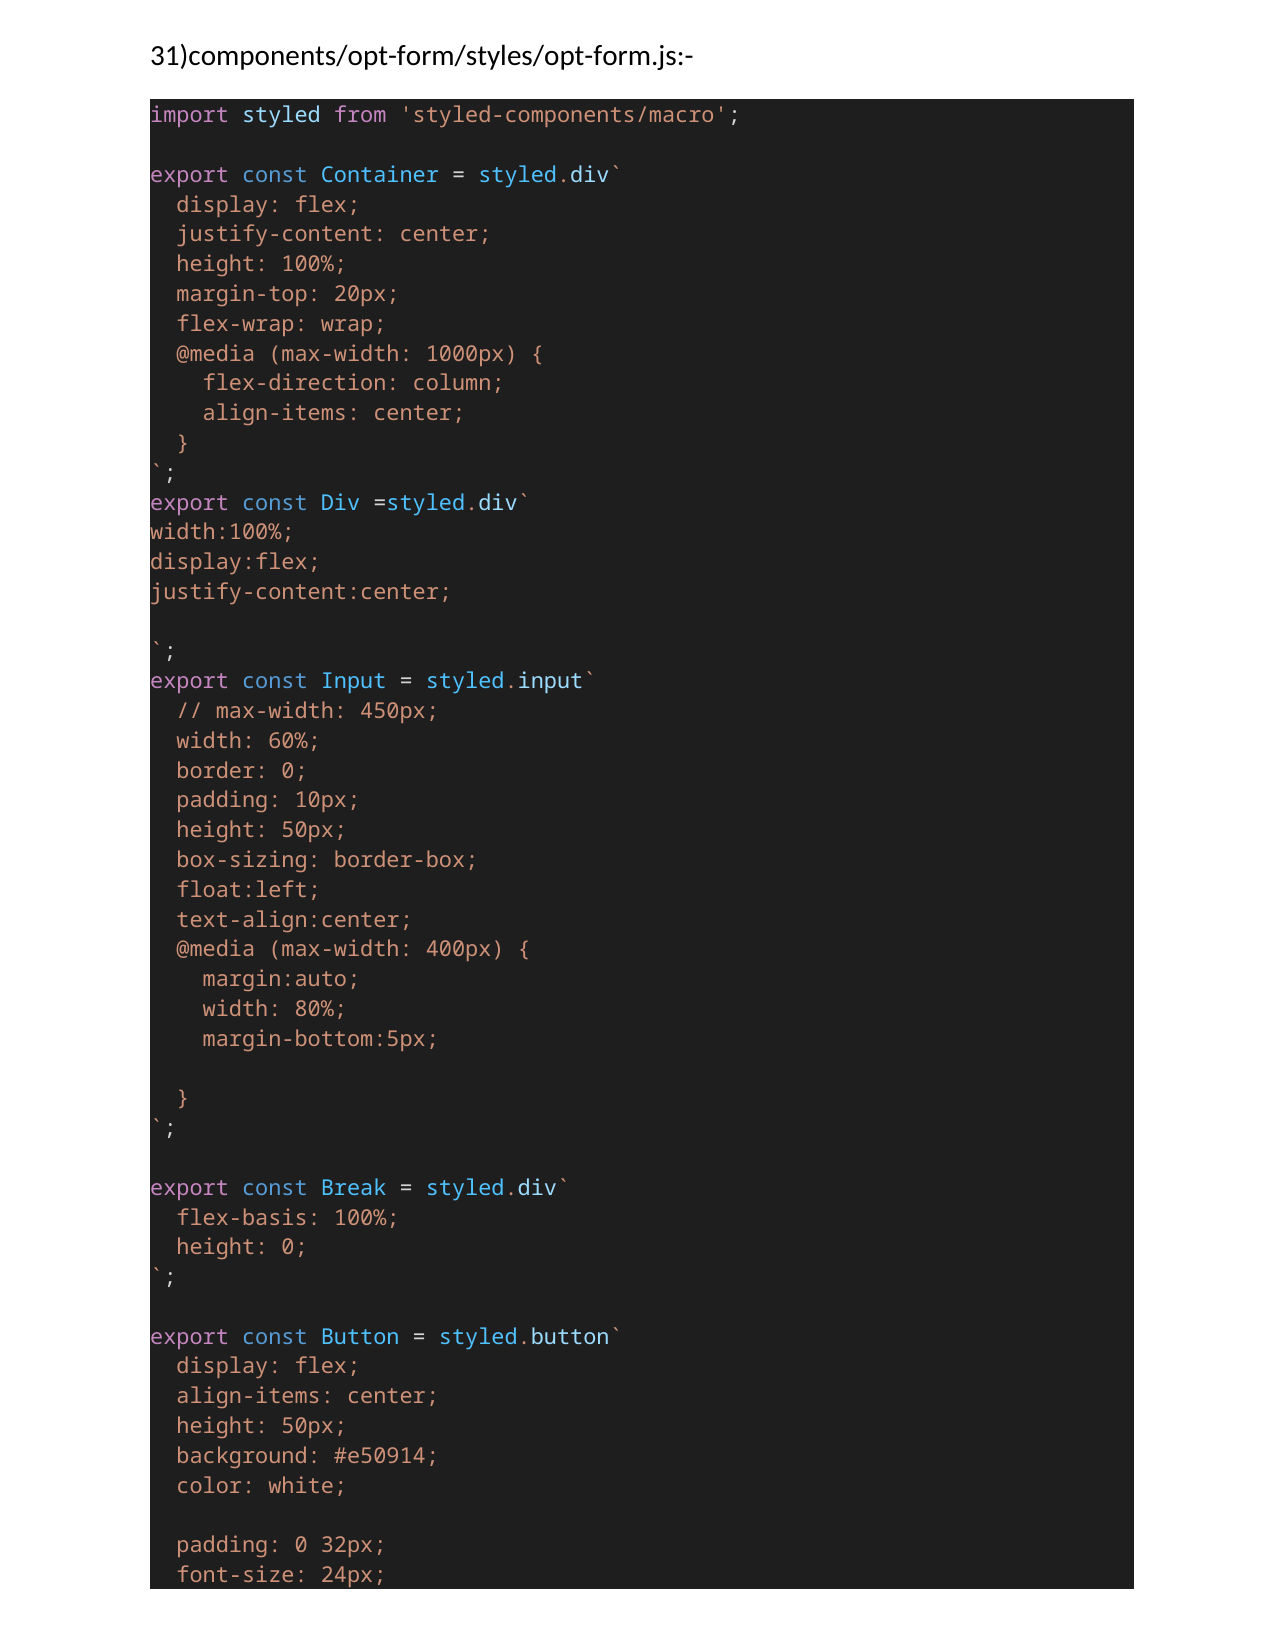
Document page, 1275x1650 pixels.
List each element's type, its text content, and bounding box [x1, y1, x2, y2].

text export const Button = styled.button` [150, 1321, 1134, 1351]
text color: white; [150, 1470, 1134, 1499]
text height: 50px; [150, 814, 1134, 844]
text float:left; [150, 874, 1134, 904]
text display: flex; [150, 1351, 1134, 1380]
text @media (max-width: 400px) { [150, 933, 1134, 963]
text export const Container = styled.div` [150, 159, 1134, 189]
text height: 100%; [150, 248, 1134, 278]
text width: 80%; [150, 993, 1134, 1023]
text export const Input = styled.input` [150, 665, 1134, 695]
text flex-direction: column; [150, 367, 1134, 397]
text margin:auto; [150, 963, 1134, 993]
text padding: 0 32px; [150, 1529, 1134, 1559]
text height: 0; [150, 1231, 1134, 1261]
text } [150, 1082, 1134, 1112]
text text-align:center; [150, 904, 1134, 933]
text box-sizing: border-box; [150, 844, 1134, 874]
text width:100%; [150, 516, 1134, 546]
text `; [150, 1261, 1134, 1291]
text margin-bottom:5px; [150, 1023, 1134, 1053]
text display: flex; [150, 189, 1134, 218]
text } [150, 427, 1134, 457]
text font-size: 24px; [150, 1559, 1134, 1589]
text `; [150, 457, 1134, 487]
text flex-basis: 100%; [150, 1202, 1134, 1231]
text `; [150, 1112, 1134, 1142]
text flex-wrap: wrap; [150, 308, 1134, 338]
text @media (max-width: 1000px) { [150, 338, 1134, 367]
text display:flex; [150, 546, 1134, 576]
text height: 50px; [150, 1410, 1134, 1440]
text width: 60%; [150, 725, 1134, 755]
text padding: 10px; [150, 784, 1134, 814]
text justify-content:center; [150, 576, 1134, 606]
text export const Div =styled.div` [150, 487, 1134, 516]
text export const Break = styled.div` [150, 1172, 1134, 1202]
text align-items: center; [150, 397, 1134, 427]
text align-items: center; [150, 1380, 1134, 1410]
text // max-width: 450px; [150, 695, 1134, 725]
text justify-content: center; [150, 218, 1134, 248]
text `; [150, 636, 1134, 665]
text import styled from 'styled-components/macro'; [150, 99, 1134, 129]
text margin-top: 20px; [150, 278, 1134, 308]
text border: 0; [150, 755, 1134, 784]
text 31)components/opt-form/styles/opt-form.js:- [150, 37, 1134, 73]
text background: #e50914; [150, 1440, 1134, 1470]
